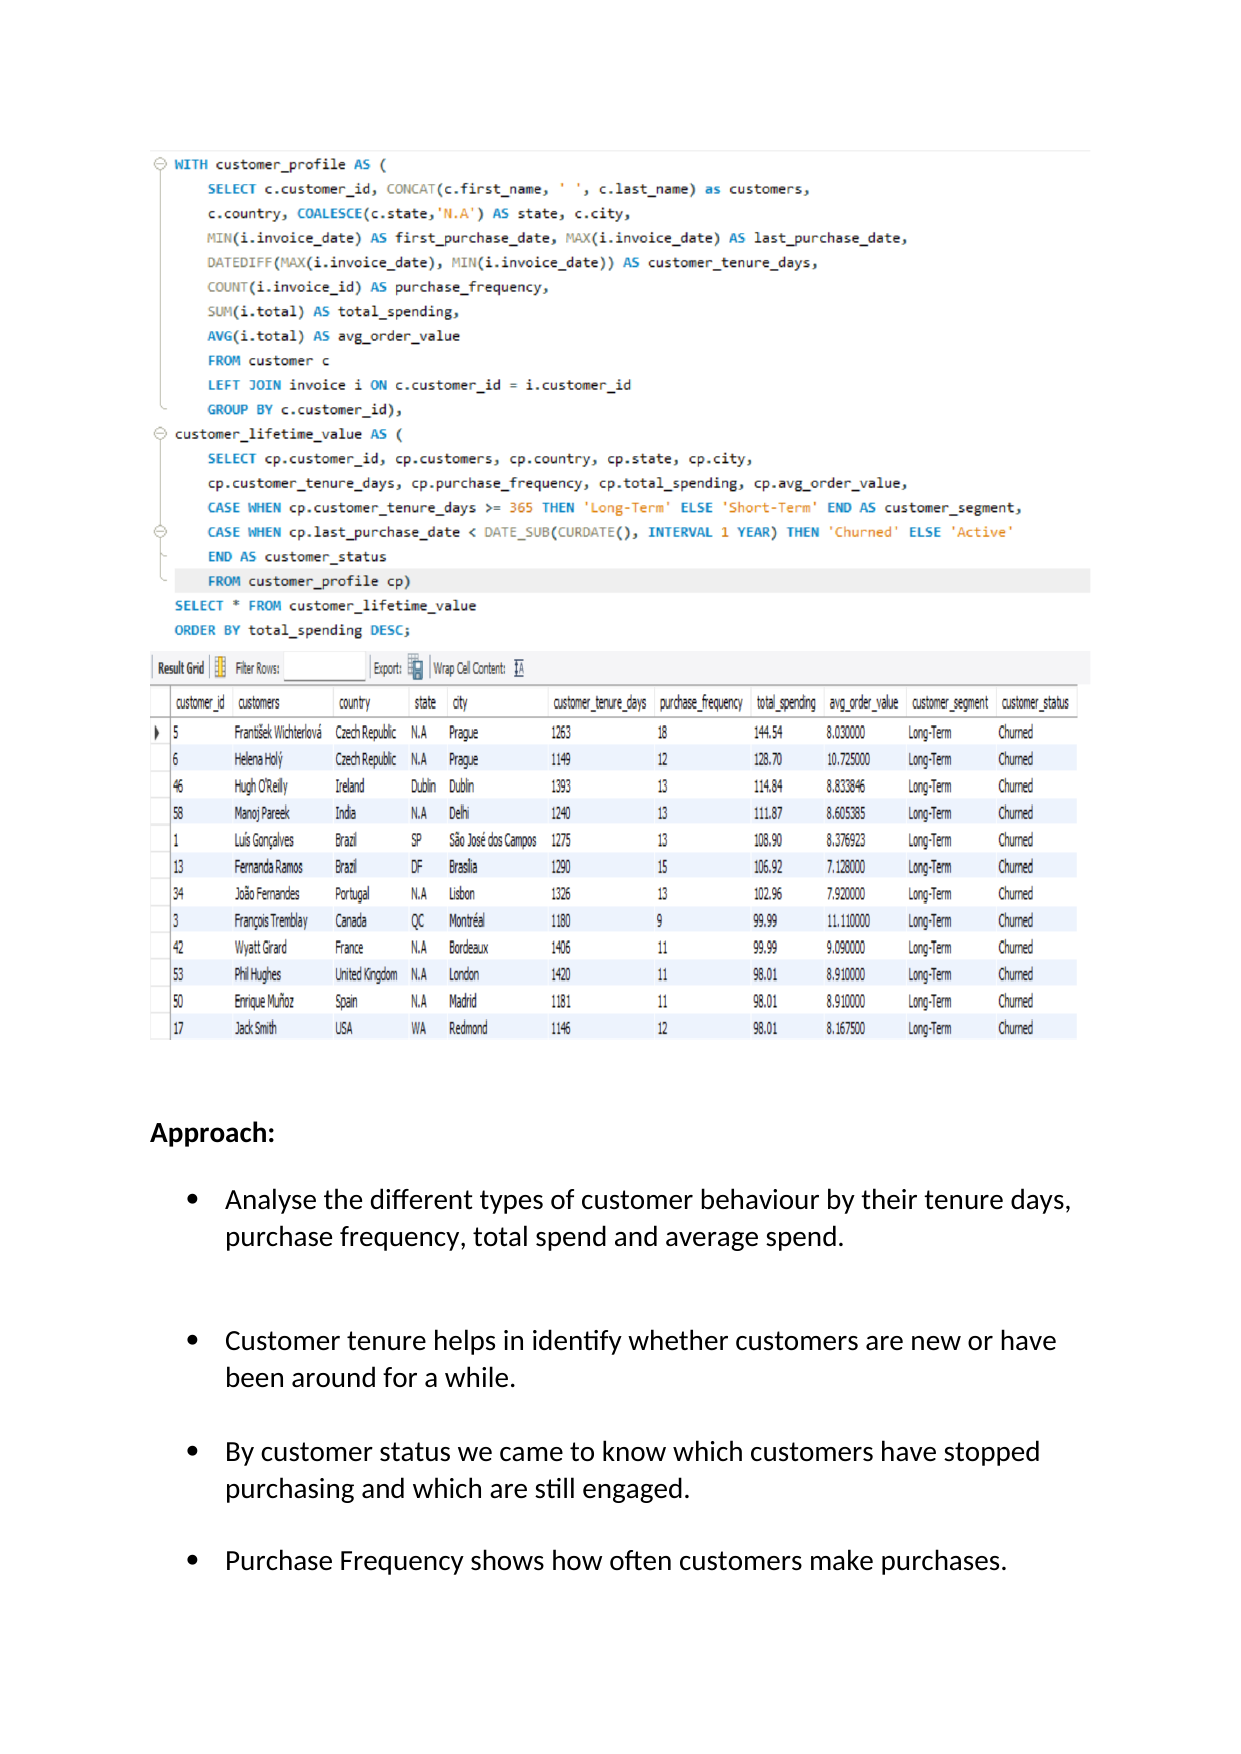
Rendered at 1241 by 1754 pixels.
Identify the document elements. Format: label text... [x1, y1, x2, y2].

list Purchase Frequency shows how often customers make purchases. [187, 1542, 1090, 1578]
list By customer status we came to know which customers have stopped purchasing and which are still engaged. [187, 1433, 1090, 1505]
list Customer tenure helps in identify whether customers are new or have been around for a while. [187, 1322, 1090, 1394]
picture [150, 150, 1091, 650]
list Analyse the different types of customer behaviour by their tenure days, purchase frequency, total spend and average spend. [187, 1181, 1090, 1254]
picture [150, 651, 1091, 1040]
text Approach: [150, 1114, 1090, 1180]
